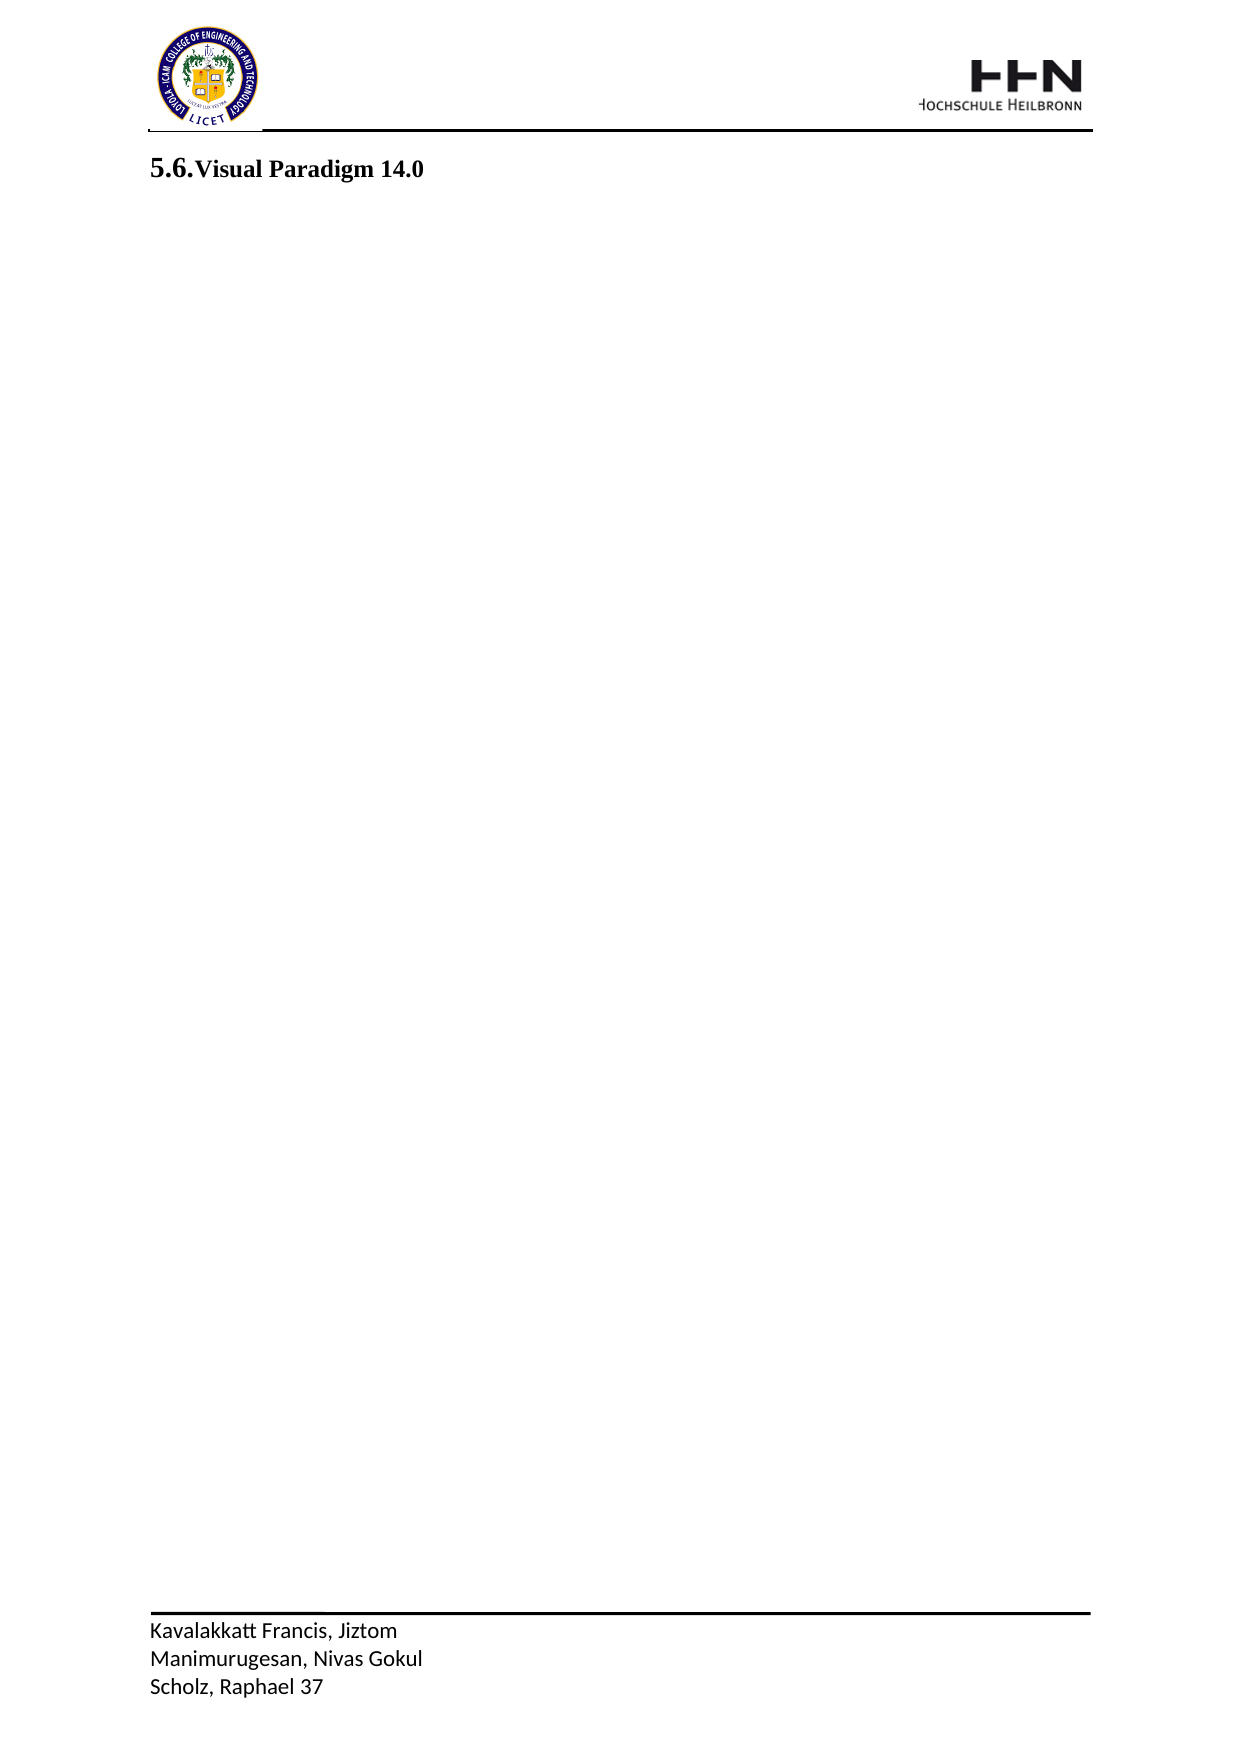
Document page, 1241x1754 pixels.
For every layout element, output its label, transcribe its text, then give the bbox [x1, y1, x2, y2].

picture [917, 60, 1083, 111]
subtitle Visual Paradigm 14.0 [150, 150, 1090, 183]
picture [150, 18, 263, 131]
